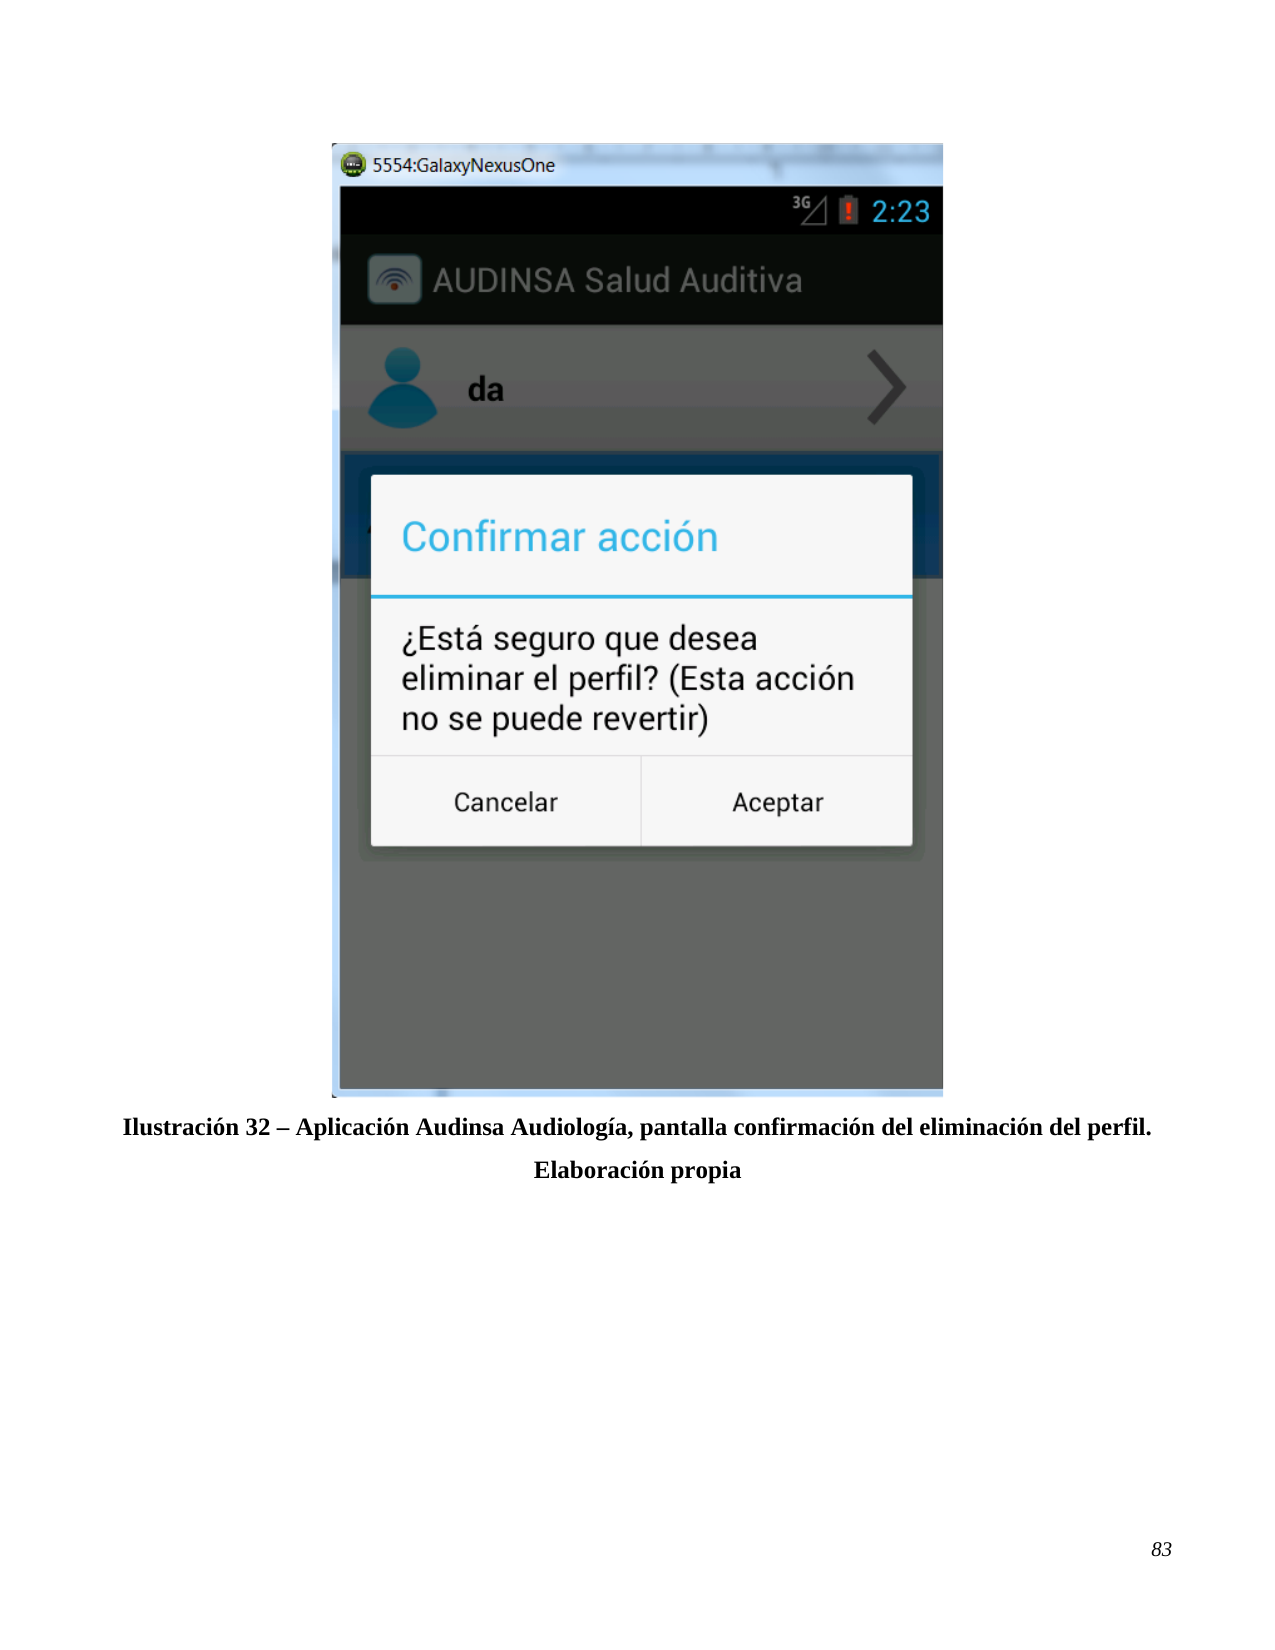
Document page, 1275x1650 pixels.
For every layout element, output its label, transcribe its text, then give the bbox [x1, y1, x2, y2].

picture [331, 143, 944, 1098]
text Elaboración propia [103, 1156, 1172, 1184]
text Ilustración 32 – Aplicación Audinsa Audiología, pantalla confirmación del eliminación del perfil. [103, 1112, 1172, 1141]
